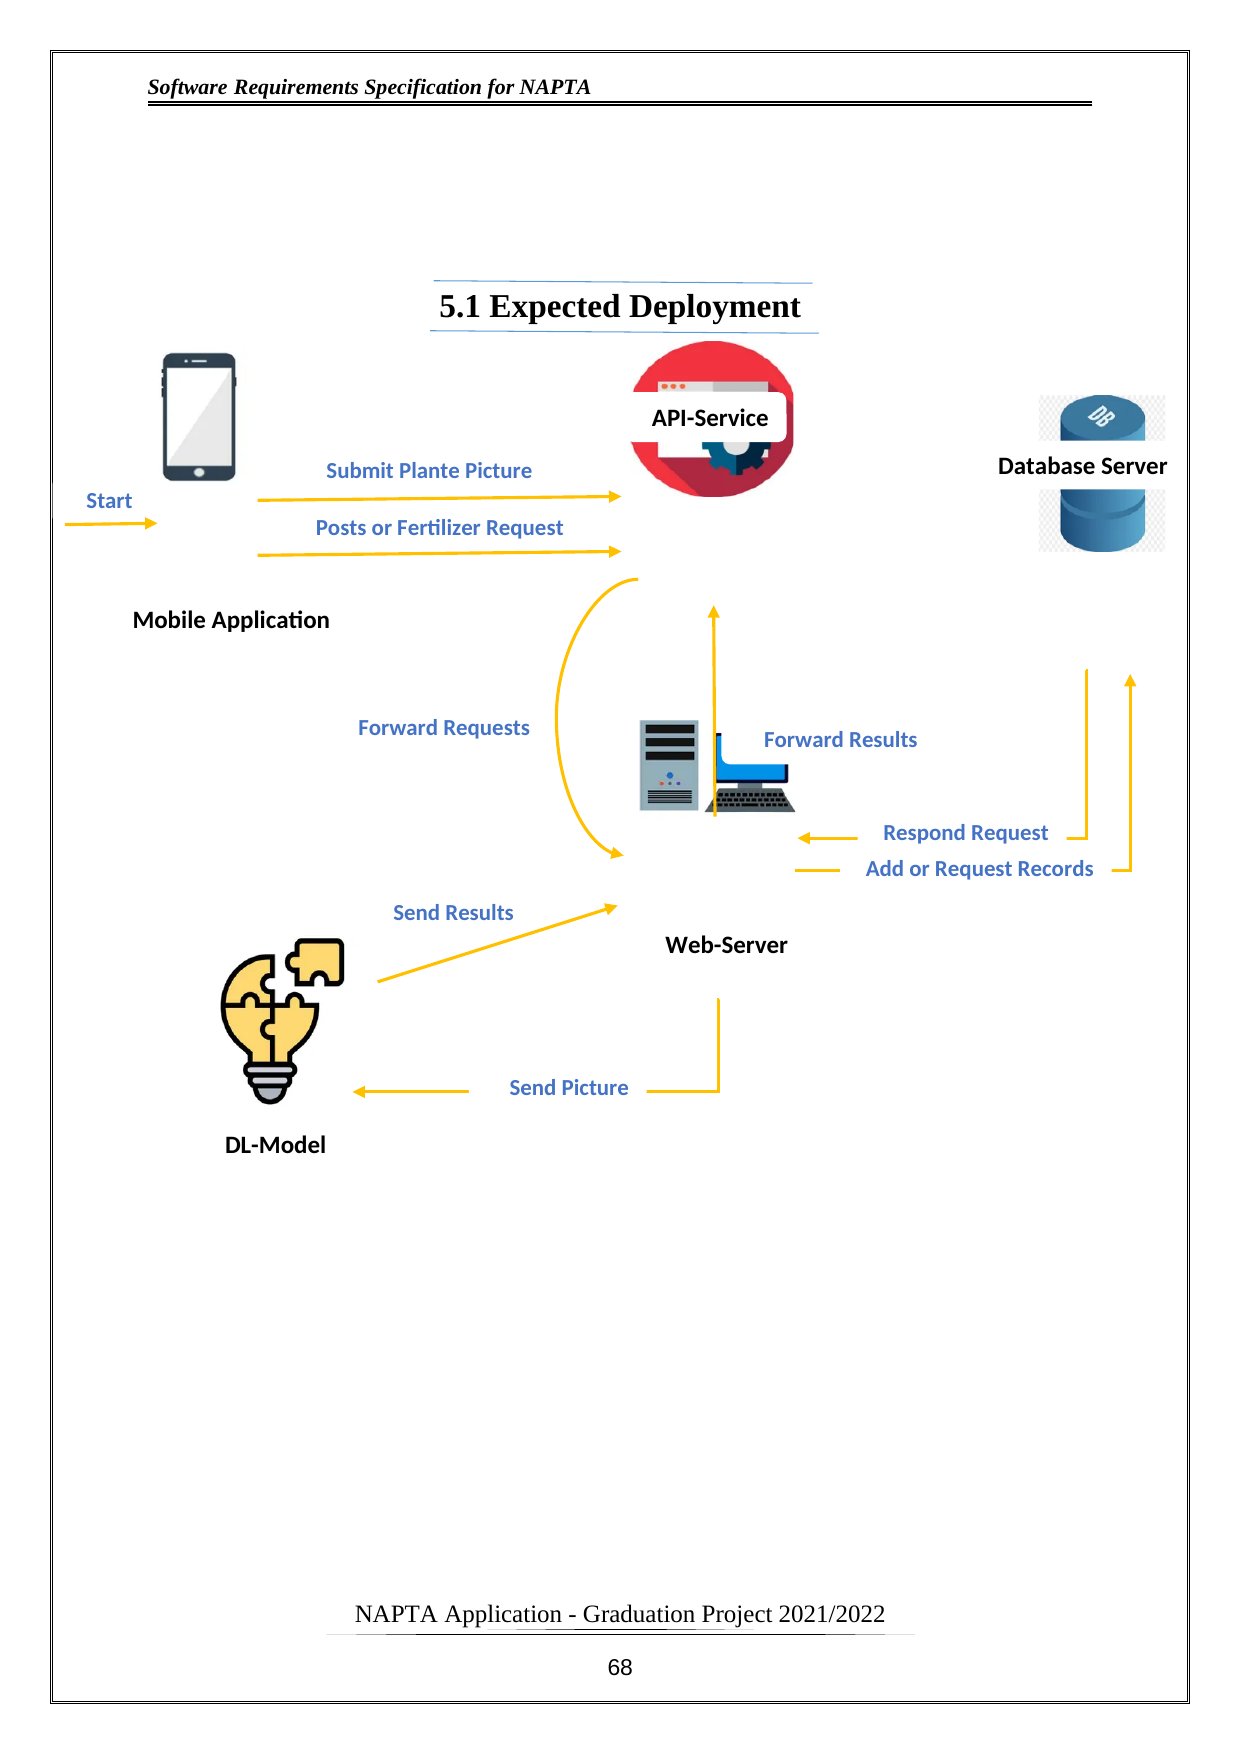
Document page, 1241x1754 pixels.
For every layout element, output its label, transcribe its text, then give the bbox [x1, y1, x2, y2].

text 5.1 Expected Deployment [148, 287, 1092, 325]
picture [113, 345, 280, 486]
picture [612, 674, 816, 853]
picture [1037, 395, 1165, 440]
picture [1037, 490, 1165, 549]
picture [203, 935, 357, 1105]
picture [627, 341, 793, 494]
